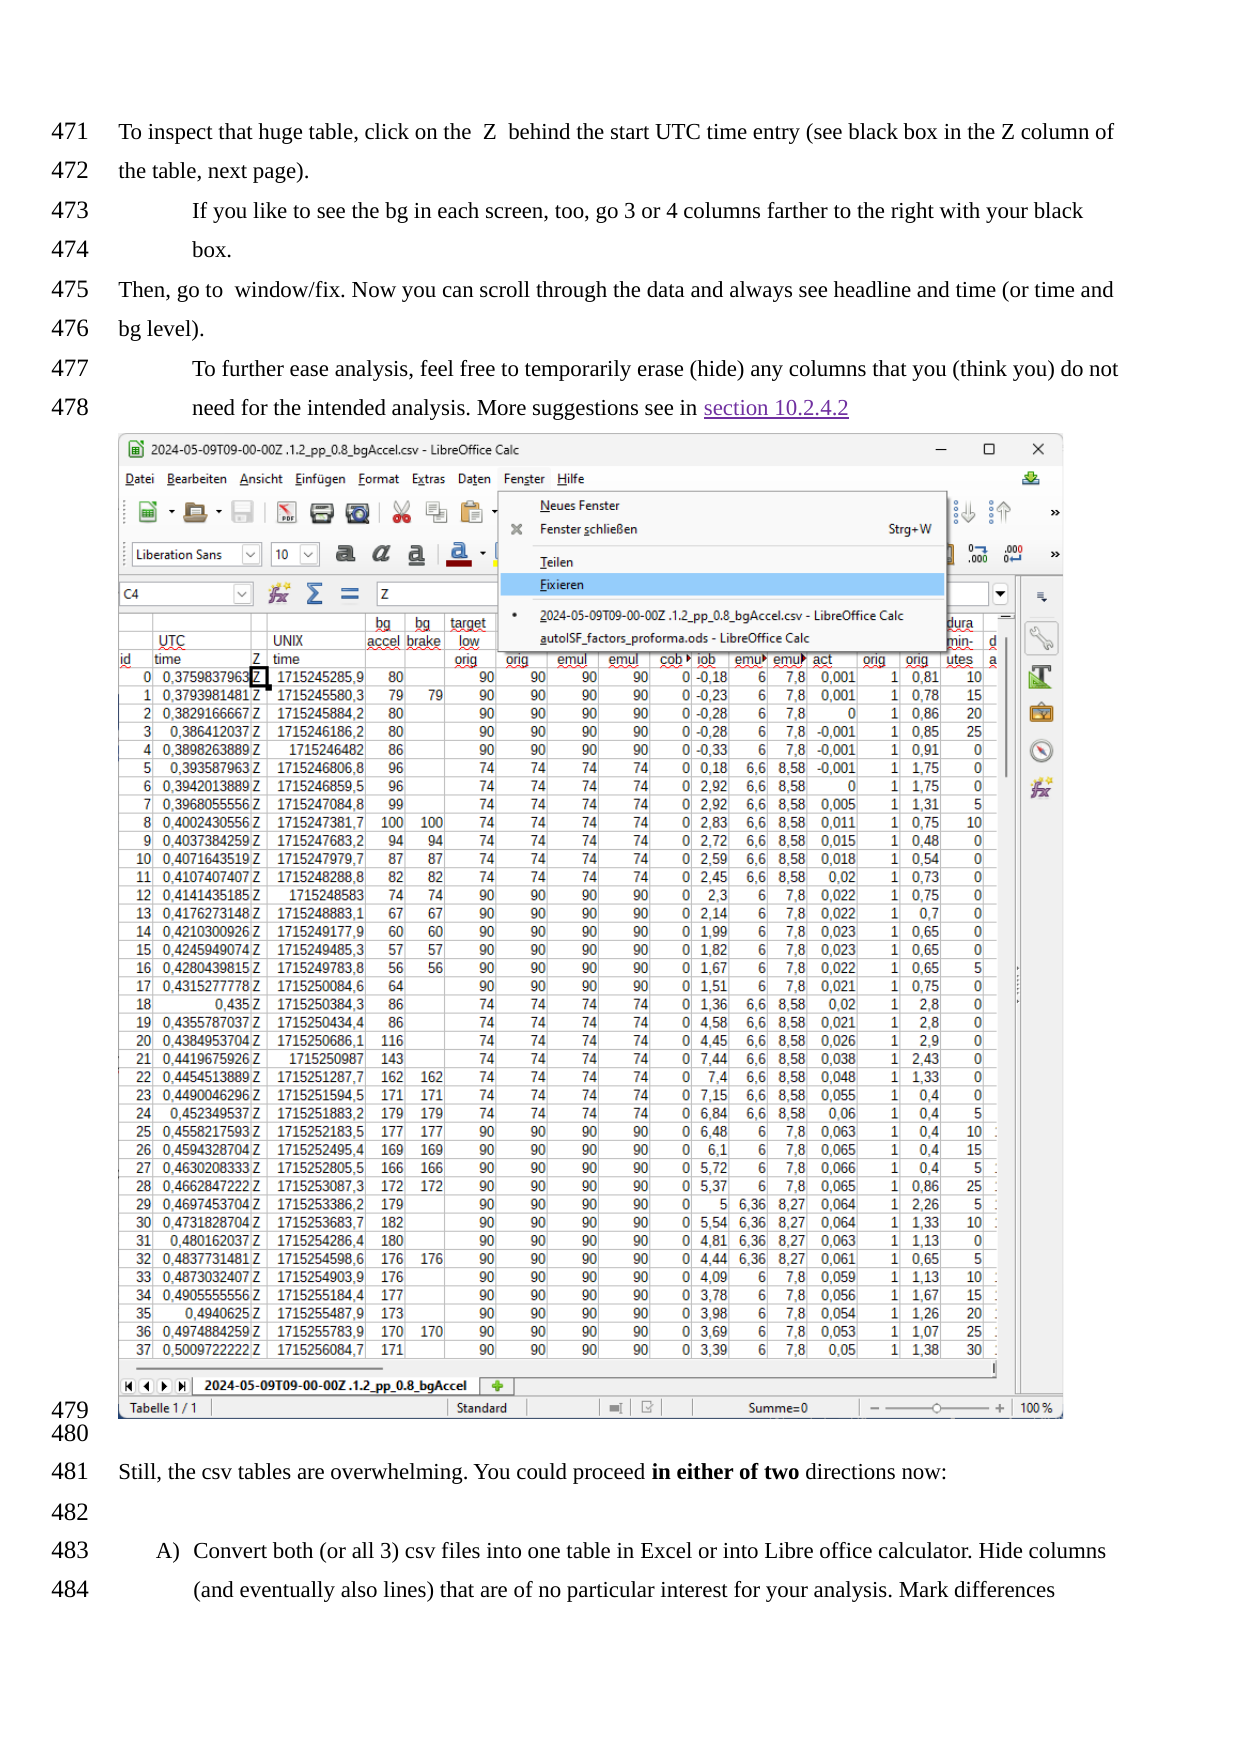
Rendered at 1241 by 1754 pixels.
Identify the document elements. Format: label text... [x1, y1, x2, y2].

text Then, go to window/fix. Now you can scroll through the data and always see headline and time (or time and bg level). [118, 276, 1122, 342]
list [156, 1537, 1122, 1603]
picture [118, 433, 1064, 1419]
text To inspect that huge table, click on the Z behind the start UTC time entry (see black box in the Z column of the table, next page). [118, 118, 1122, 184]
text If you like to see the bg in each screen, too, go 3 or 4 columns farther to the right with your black box. [192, 197, 1122, 263]
text To further ease analysis, feel free to temporarily erase (hide) any columns that you (think you) do not need for the intended analysis. More suggestions see in section 10.2.4.2 [192, 355, 1122, 421]
text Still, the csv tables are overwhelming. You could proceed in either of two directions now: [118, 1458, 1122, 1484]
